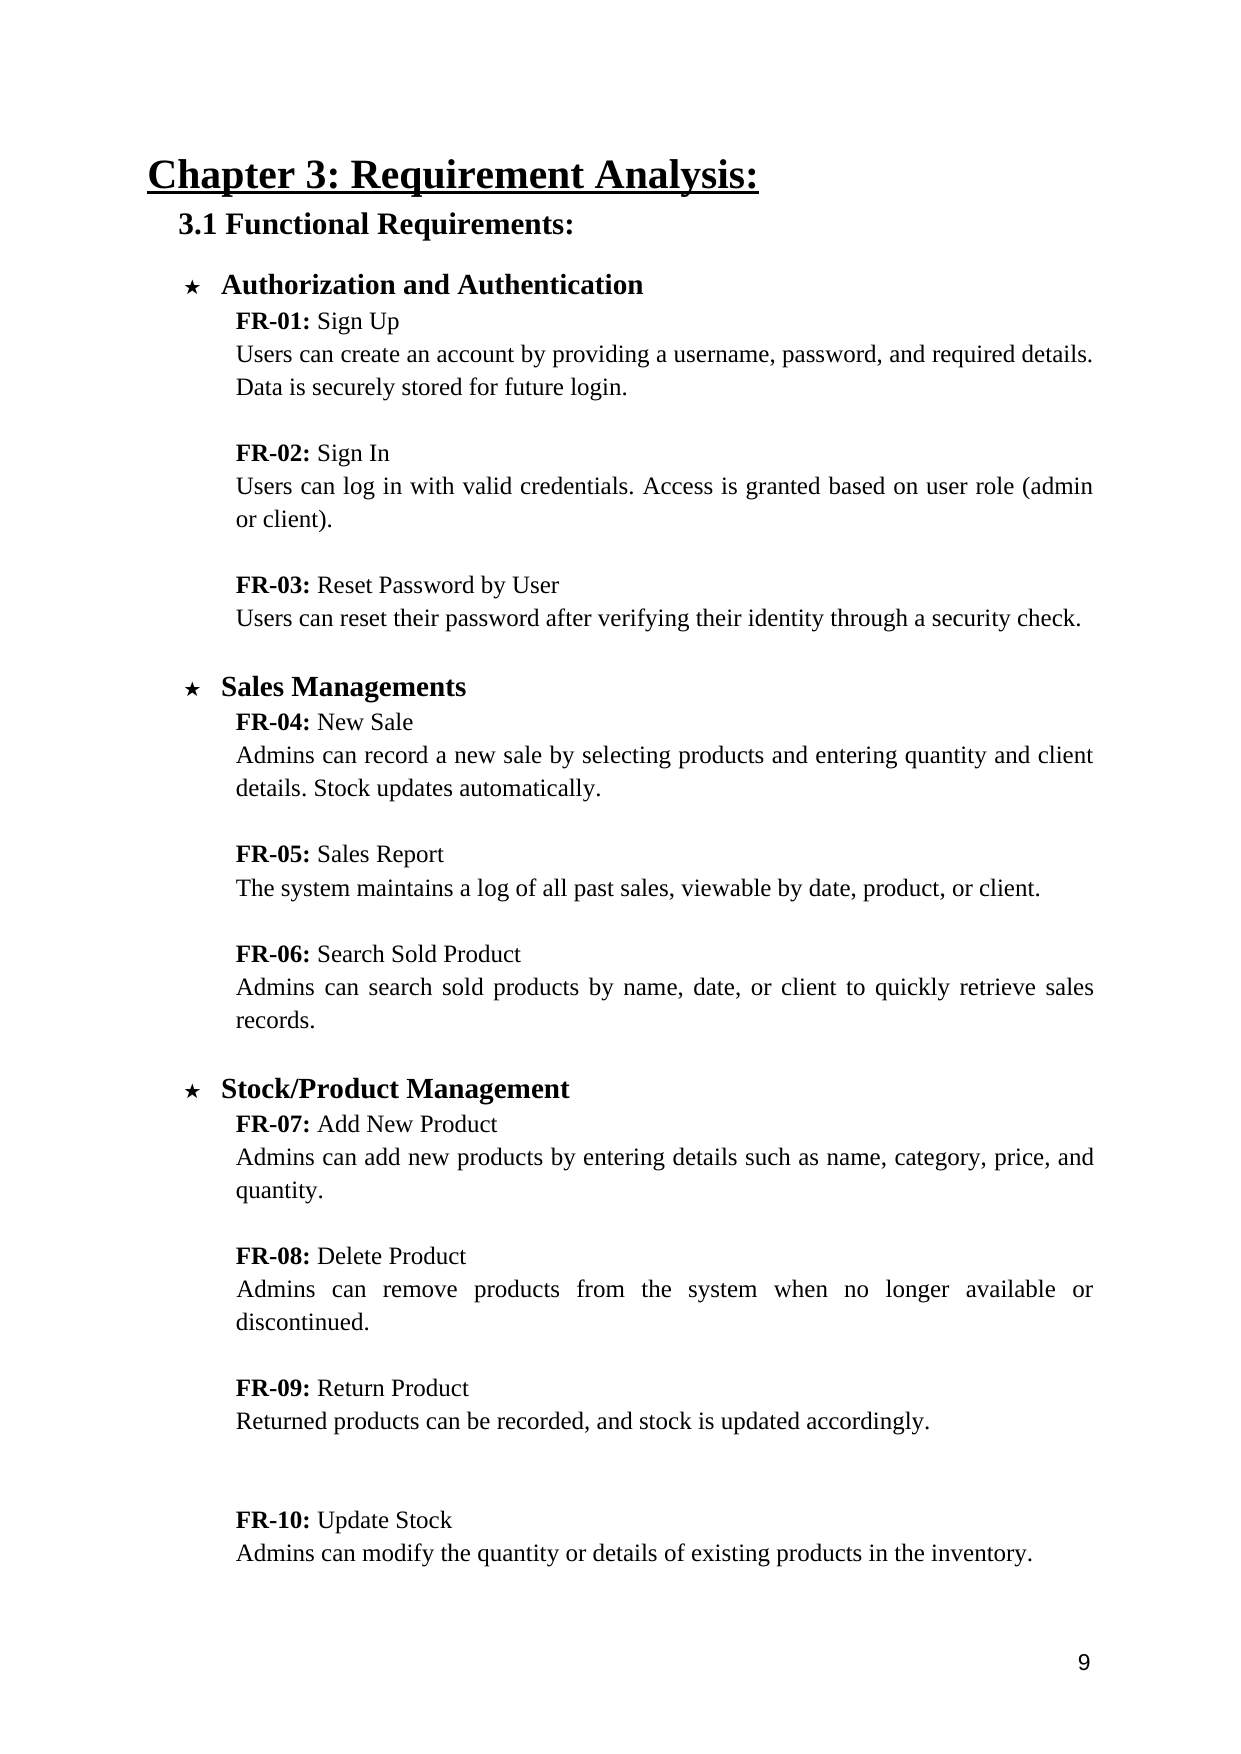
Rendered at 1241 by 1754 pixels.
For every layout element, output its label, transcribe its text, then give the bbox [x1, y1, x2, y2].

text FR-02: Sign In [236, 438, 1094, 467]
text Users can log in with valid credentials. Access is granted based on user role (admin or client). [236, 471, 1094, 533]
text FR-05: Sales Report [236, 839, 1094, 868]
text FR-08: Delete Product [147, 1241, 1094, 1270]
text The system maintains a log of all past sales, viewable by date, product, or client. [236, 873, 1094, 901]
text FR-09: Return Product [147, 1373, 1094, 1402]
list Authorization and Authentication [183, 267, 1094, 301]
text FR-01: Sign Up [236, 306, 1094, 334]
list Stock/Product Management [183, 1071, 1094, 1104]
text Returned products can be recorded, and stock is updated accordingly. [147, 1406, 1094, 1435]
text FR-10: Update Stock [147, 1506, 1094, 1534]
text FR-06: Search Sold Product [236, 939, 1094, 967]
text Users can create an account by providing a username, password, and required details. Data is securely stored for future login. [236, 339, 1094, 401]
text Admins can record a new sale by selecting products and entering quantity and client details. Stock updates automatically. [236, 741, 1094, 802]
text Admins can modify the quantity or details of existing products in the inventory. [147, 1538, 1094, 1567]
text FR-07: Add New Product [147, 1109, 1094, 1138]
text FR-03: Reset Password by User [236, 570, 1094, 599]
list Sales Managements [183, 669, 1094, 702]
text Admins can add new products by entering details such as name, category, price, and quantity. [236, 1142, 1094, 1204]
text Admins can search sold products by name, date, or client to quickly retrieve sales records. [236, 972, 1094, 1033]
text Admins can remove products from the system when no longer available or discontinued. [236, 1274, 1094, 1336]
text Chapter 3: Requirement Analysis: [147, 150, 1094, 198]
text 3.1 Functional Requirements: [147, 205, 1094, 241]
text Users can reset their password after verifying their identity through a security check. [236, 603, 1094, 632]
text FR-04: New Sale [236, 707, 1094, 736]
